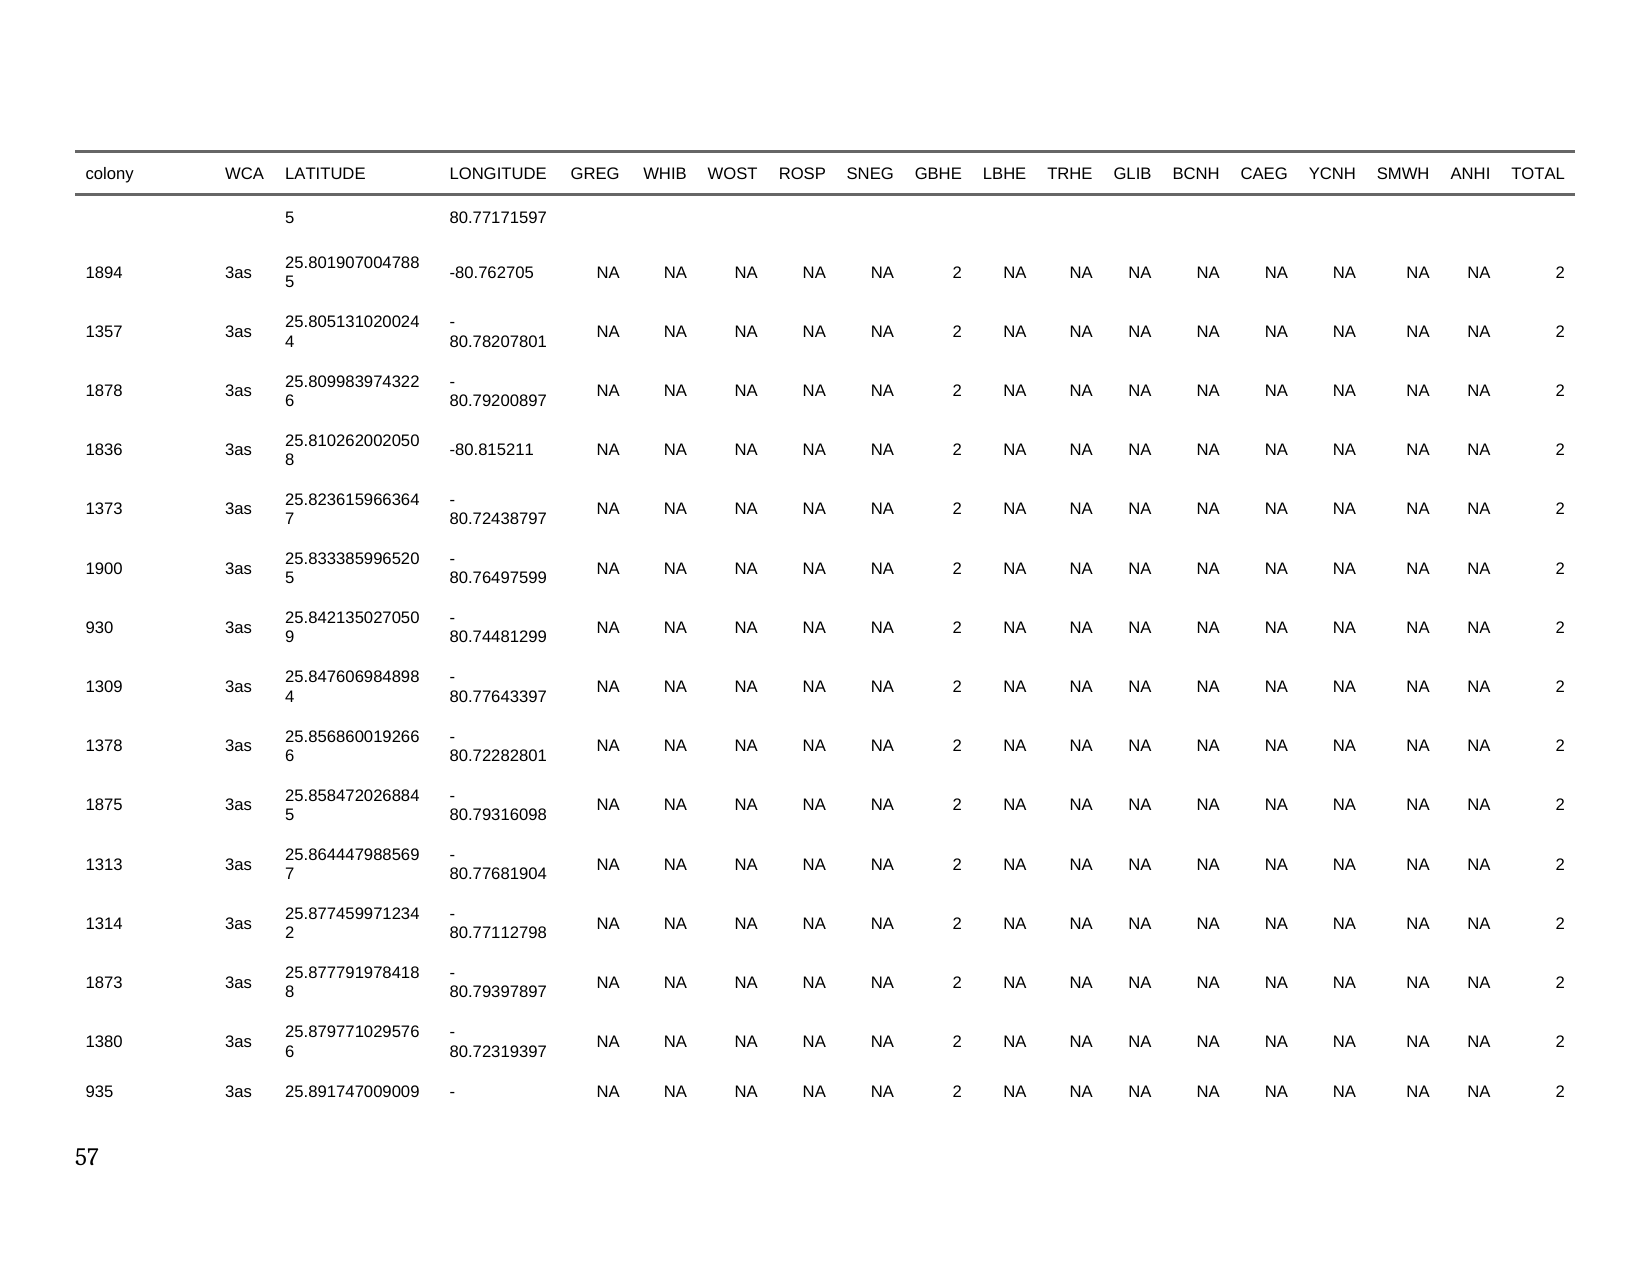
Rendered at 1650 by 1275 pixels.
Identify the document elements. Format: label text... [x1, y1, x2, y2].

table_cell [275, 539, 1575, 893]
table_header SMWH [1366, 153, 1440, 193]
table_header LBHE [972, 153, 1036, 193]
table_header WOST [697, 153, 768, 193]
table_header SNEG [836, 153, 904, 193]
table_header TOTAL [1500, 153, 1575, 193]
table_header CAEG [1230, 153, 1298, 193]
table_header ROSP [768, 153, 836, 193]
table_header WHIB [630, 153, 697, 193]
table_header YCNH [1298, 153, 1366, 193]
table_header colony [75, 153, 214, 193]
table_header TRHE [1036, 153, 1103, 193]
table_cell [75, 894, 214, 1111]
table_header BCNH [1162, 153, 1230, 193]
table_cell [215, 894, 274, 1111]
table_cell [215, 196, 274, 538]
table_header WCA [215, 153, 274, 193]
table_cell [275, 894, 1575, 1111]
table_header ANHI [1440, 153, 1500, 193]
table_header GREG [560, 153, 630, 193]
table_header GLIB [1103, 153, 1162, 193]
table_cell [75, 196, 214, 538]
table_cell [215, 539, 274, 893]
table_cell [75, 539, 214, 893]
table_header LATITUDE [275, 153, 439, 193]
table_header LONGITUDE [439, 153, 560, 193]
table_header GBHE [904, 153, 972, 193]
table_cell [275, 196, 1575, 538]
